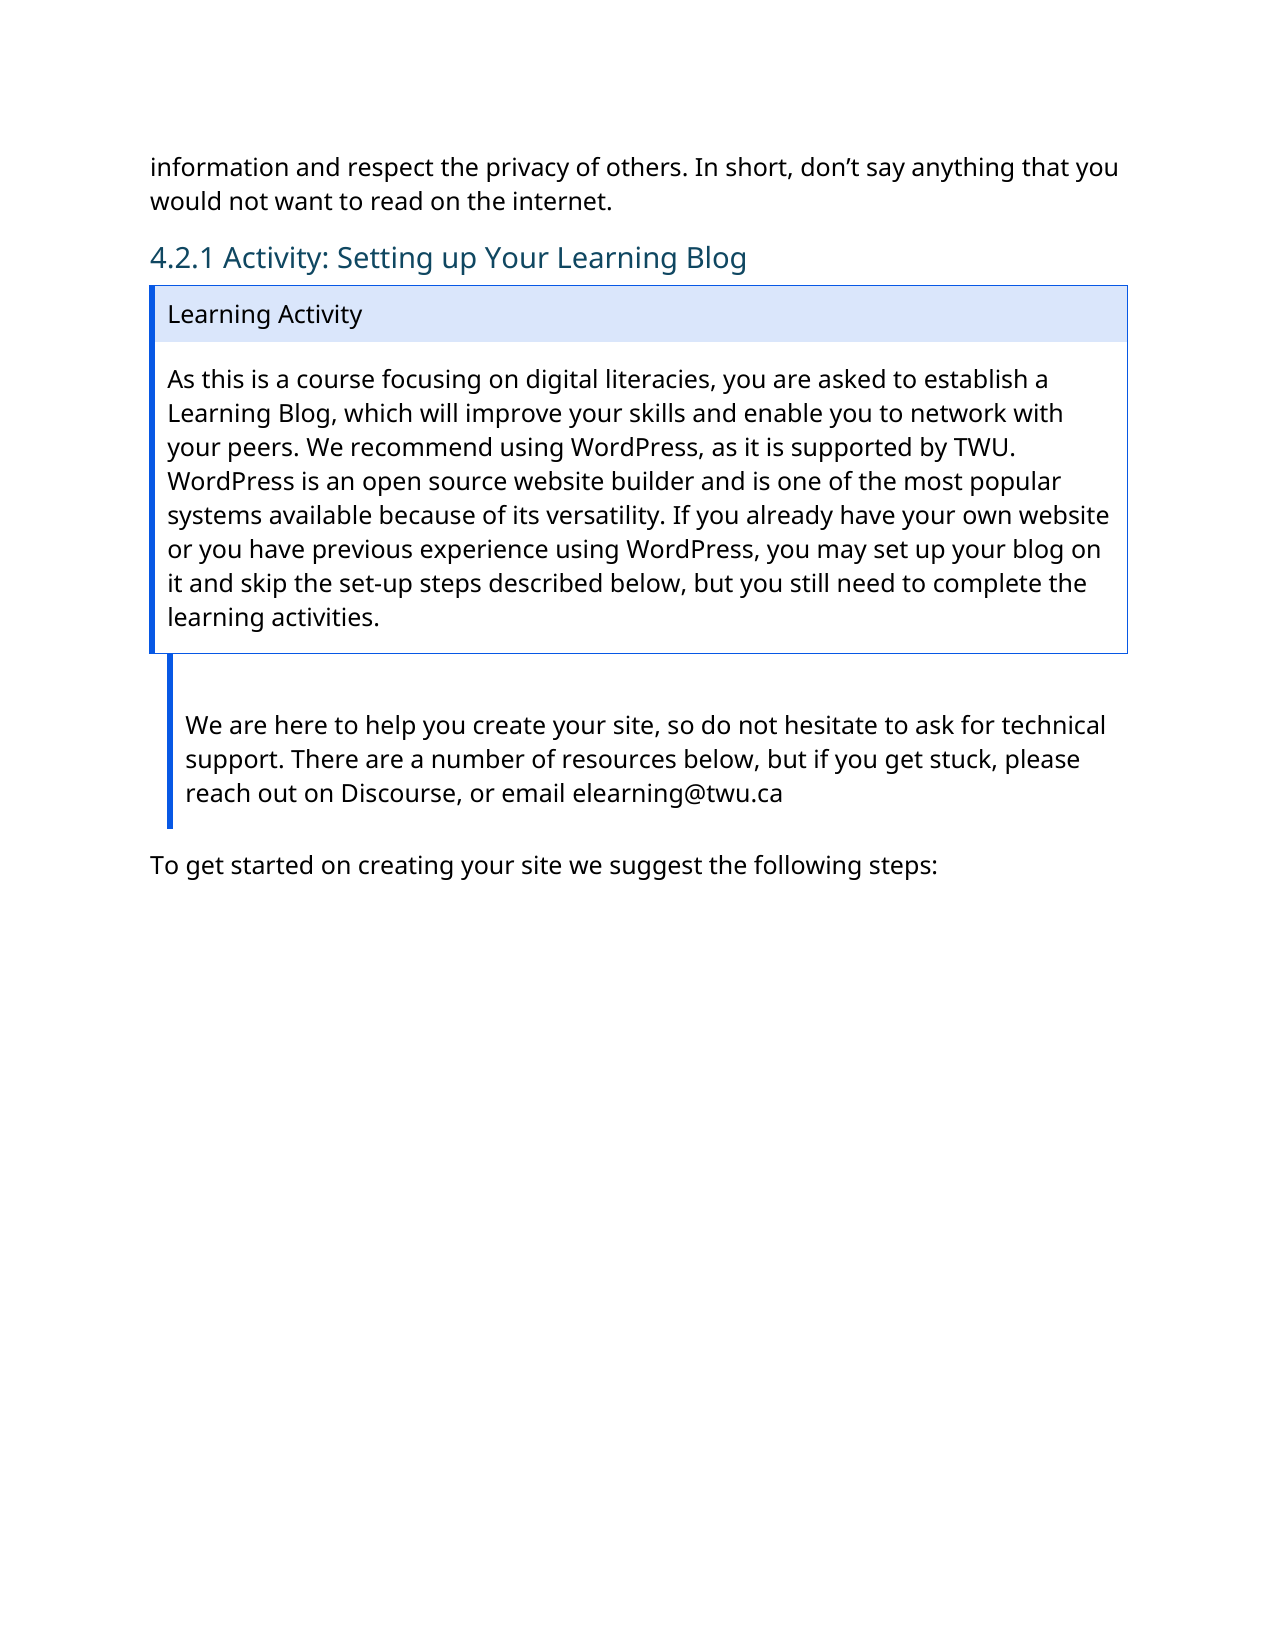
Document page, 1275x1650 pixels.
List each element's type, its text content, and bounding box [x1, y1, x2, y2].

subtitle 4.2.1 Activity: Setting up Your Learning Blog [150, 237, 1125, 277]
table_header Learning Activity [155, 286, 1127, 342]
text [150, 150, 1125, 218]
